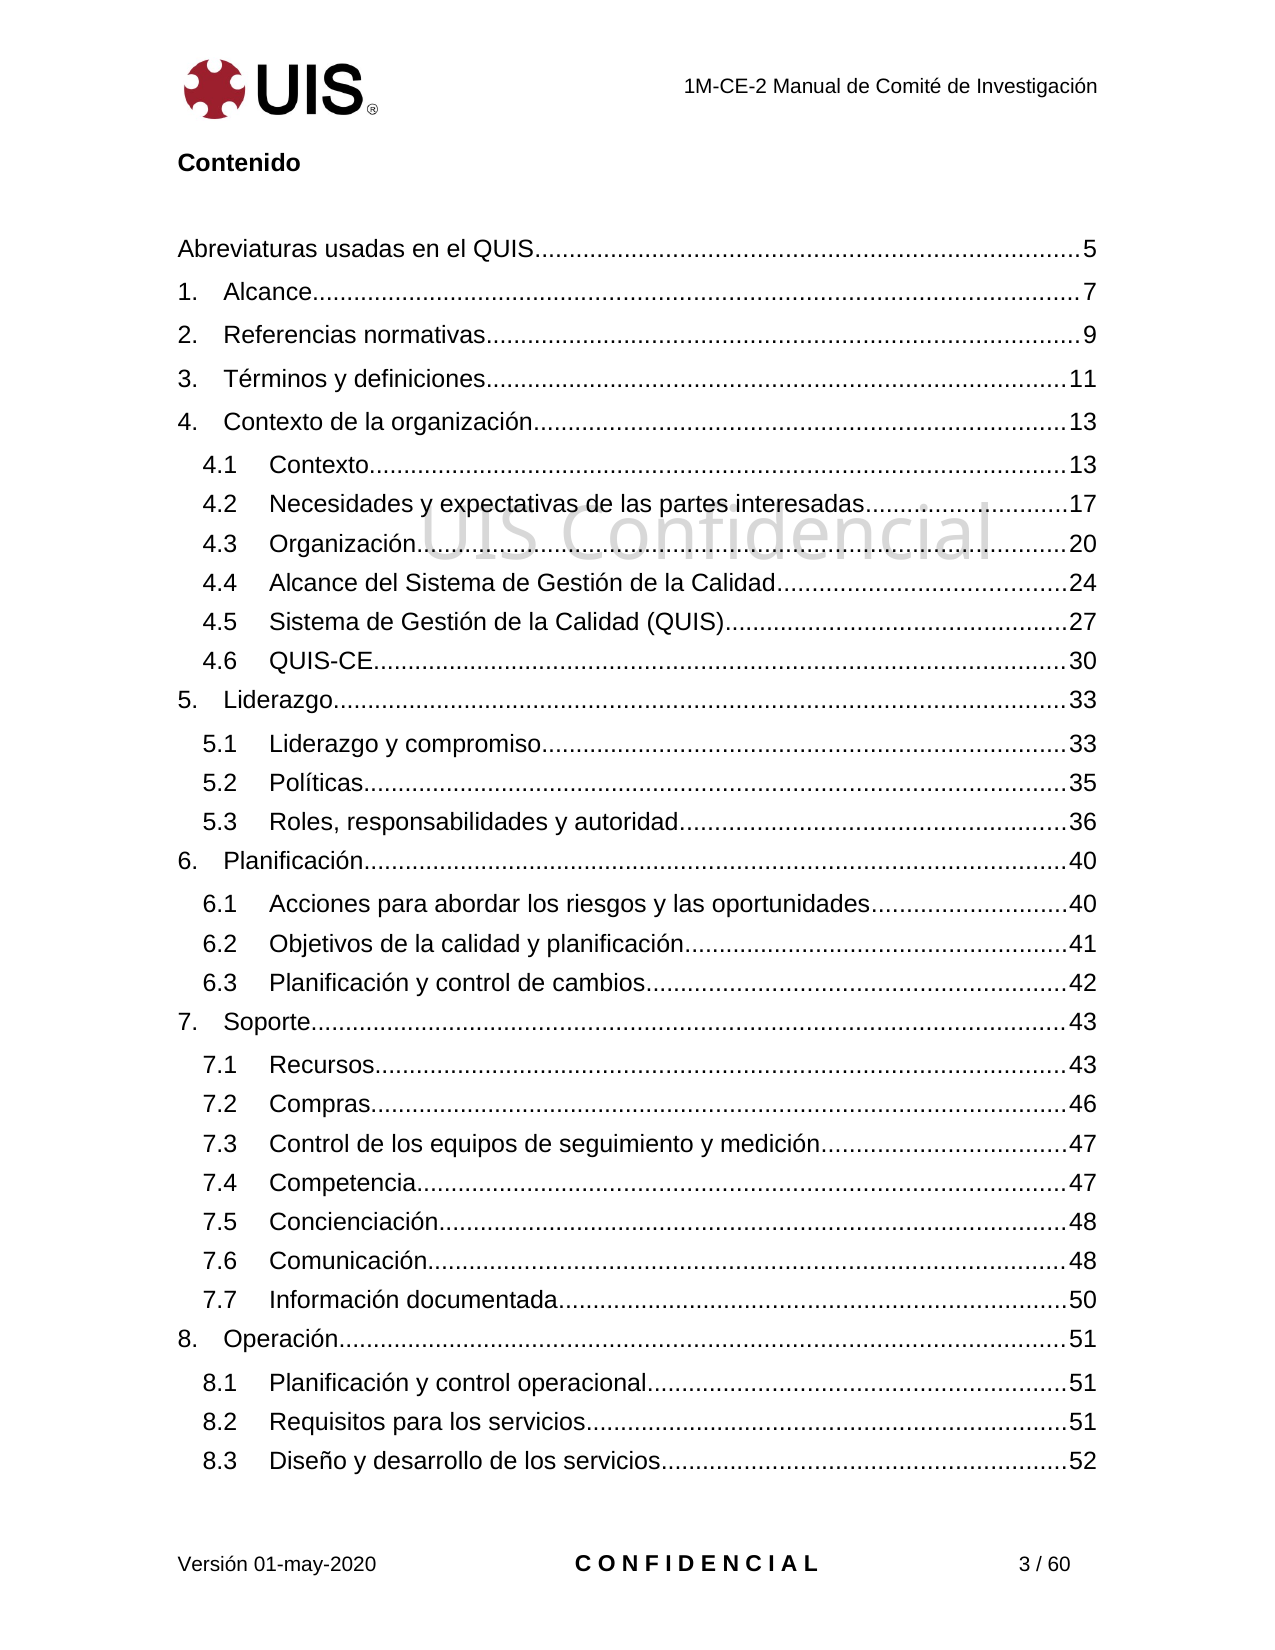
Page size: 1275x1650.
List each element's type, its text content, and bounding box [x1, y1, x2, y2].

title Contenido [177, 148, 1098, 176]
picture [182, 57, 380, 121]
